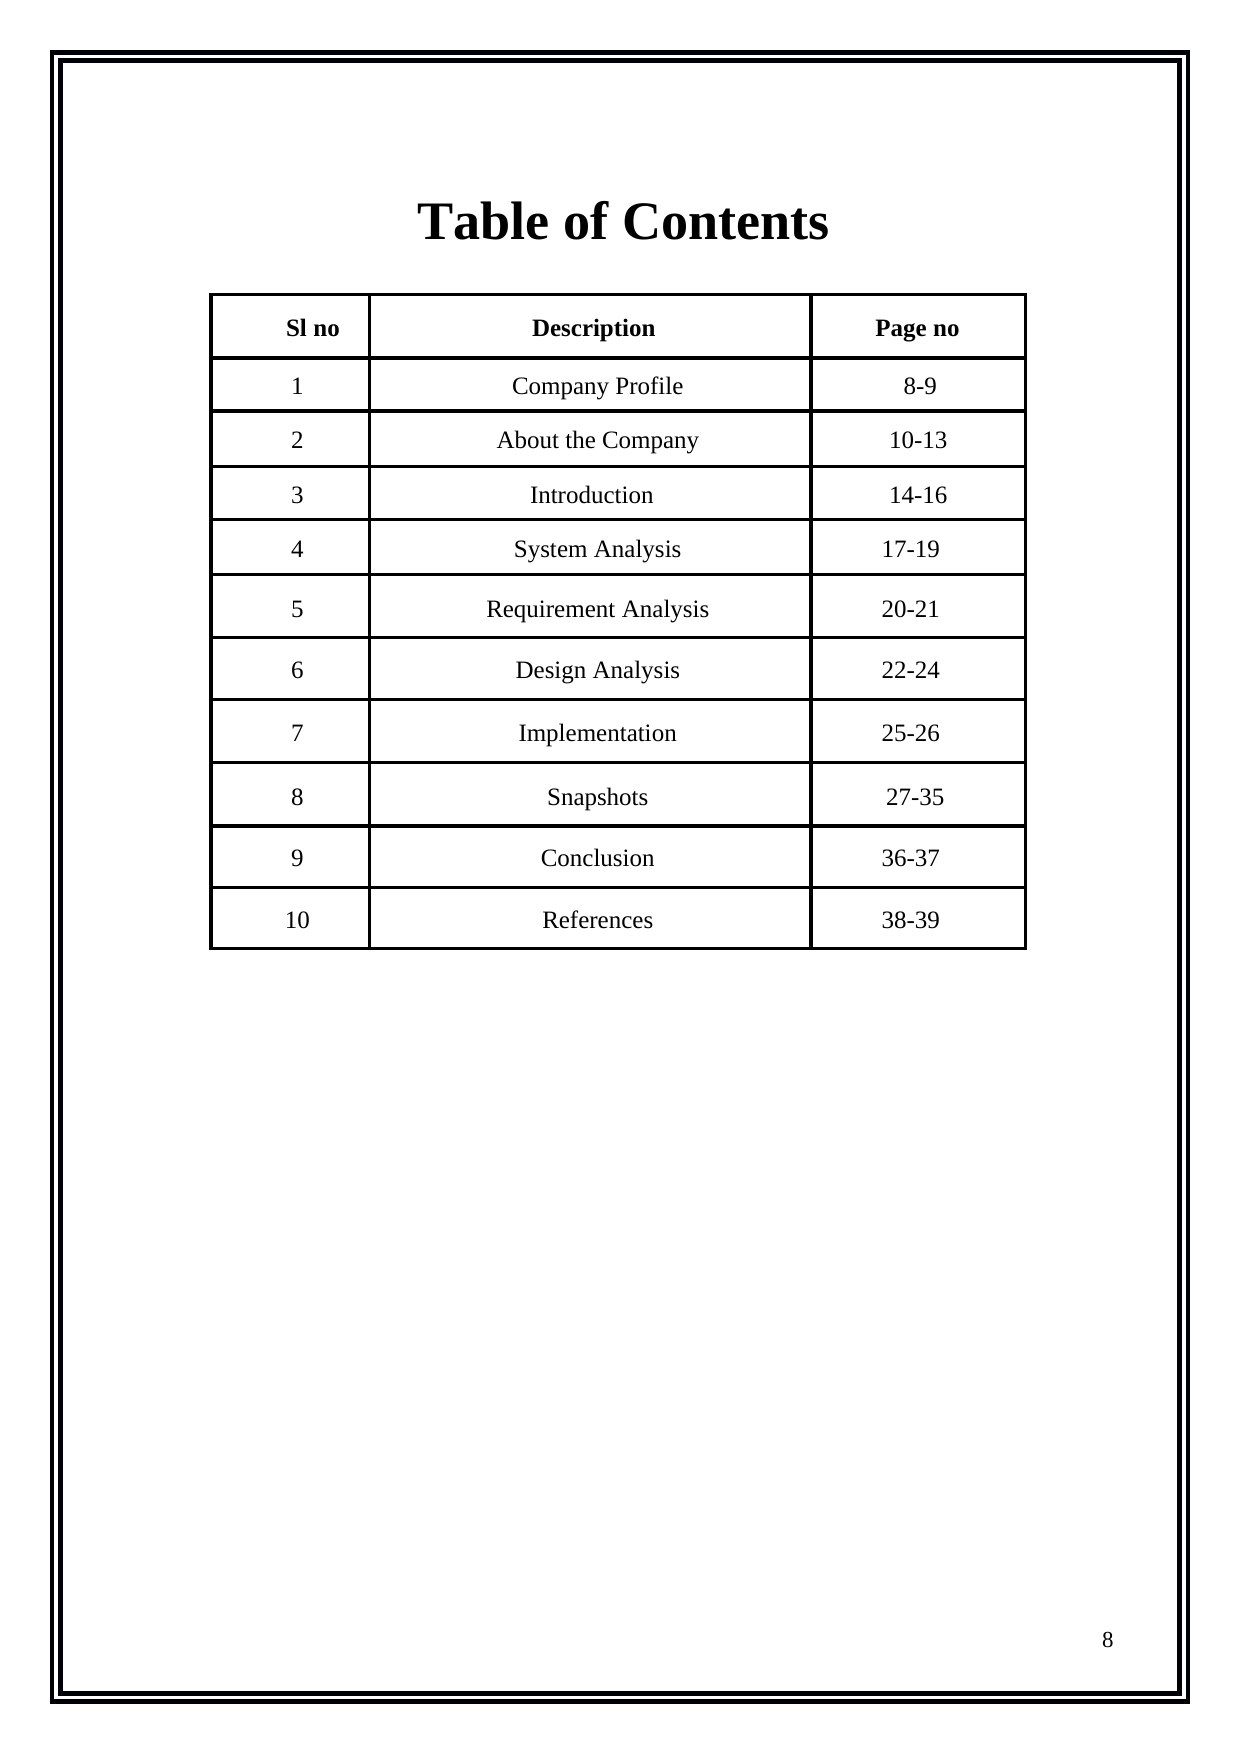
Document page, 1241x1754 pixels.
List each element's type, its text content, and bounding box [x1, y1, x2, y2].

table_header Page no [813, 296, 1024, 356]
table_cell 1 [213, 360, 368, 409]
table_cell Requirement Analysis [371, 576, 809, 636]
table_cell 36-37 [813, 828, 1024, 886]
table_cell 8 [213, 764, 368, 824]
table_cell 17-19 [813, 521, 1024, 573]
table_cell 10-13 [813, 413, 1024, 464]
table_cell 5 [213, 576, 368, 636]
table_cell 4 [213, 521, 368, 573]
table_cell Snapshots [371, 764, 809, 824]
table_header Sl no [213, 296, 368, 356]
table_cell Introduction [371, 468, 809, 518]
table_cell Implementation [371, 701, 809, 761]
table_cell 3 [213, 468, 368, 518]
table_cell About the Company [371, 413, 809, 464]
table_cell 9 [213, 828, 368, 886]
table_cell 25-26 [813, 701, 1024, 761]
table_header Description [371, 296, 809, 356]
text Table of Contents [133, 189, 1113, 251]
table_cell 6 [213, 639, 368, 698]
table_cell Design Analysis [371, 639, 809, 698]
table_cell Company Profile [371, 360, 809, 409]
table_cell 2 [213, 413, 368, 464]
table_cell References [371, 889, 809, 947]
table_cell 7 [213, 701, 368, 761]
table_cell Conclusion [371, 828, 809, 886]
table_cell 20-21 [813, 576, 1024, 636]
table_cell 22-24 [813, 639, 1024, 698]
table_cell 8-9 [813, 360, 1024, 409]
table_cell System Analysis [371, 521, 809, 573]
table_cell 27-35 [813, 764, 1024, 824]
table_cell 10 [213, 889, 368, 947]
table_cell 38-39 [813, 889, 1024, 947]
table_cell 14-16 [813, 468, 1024, 518]
